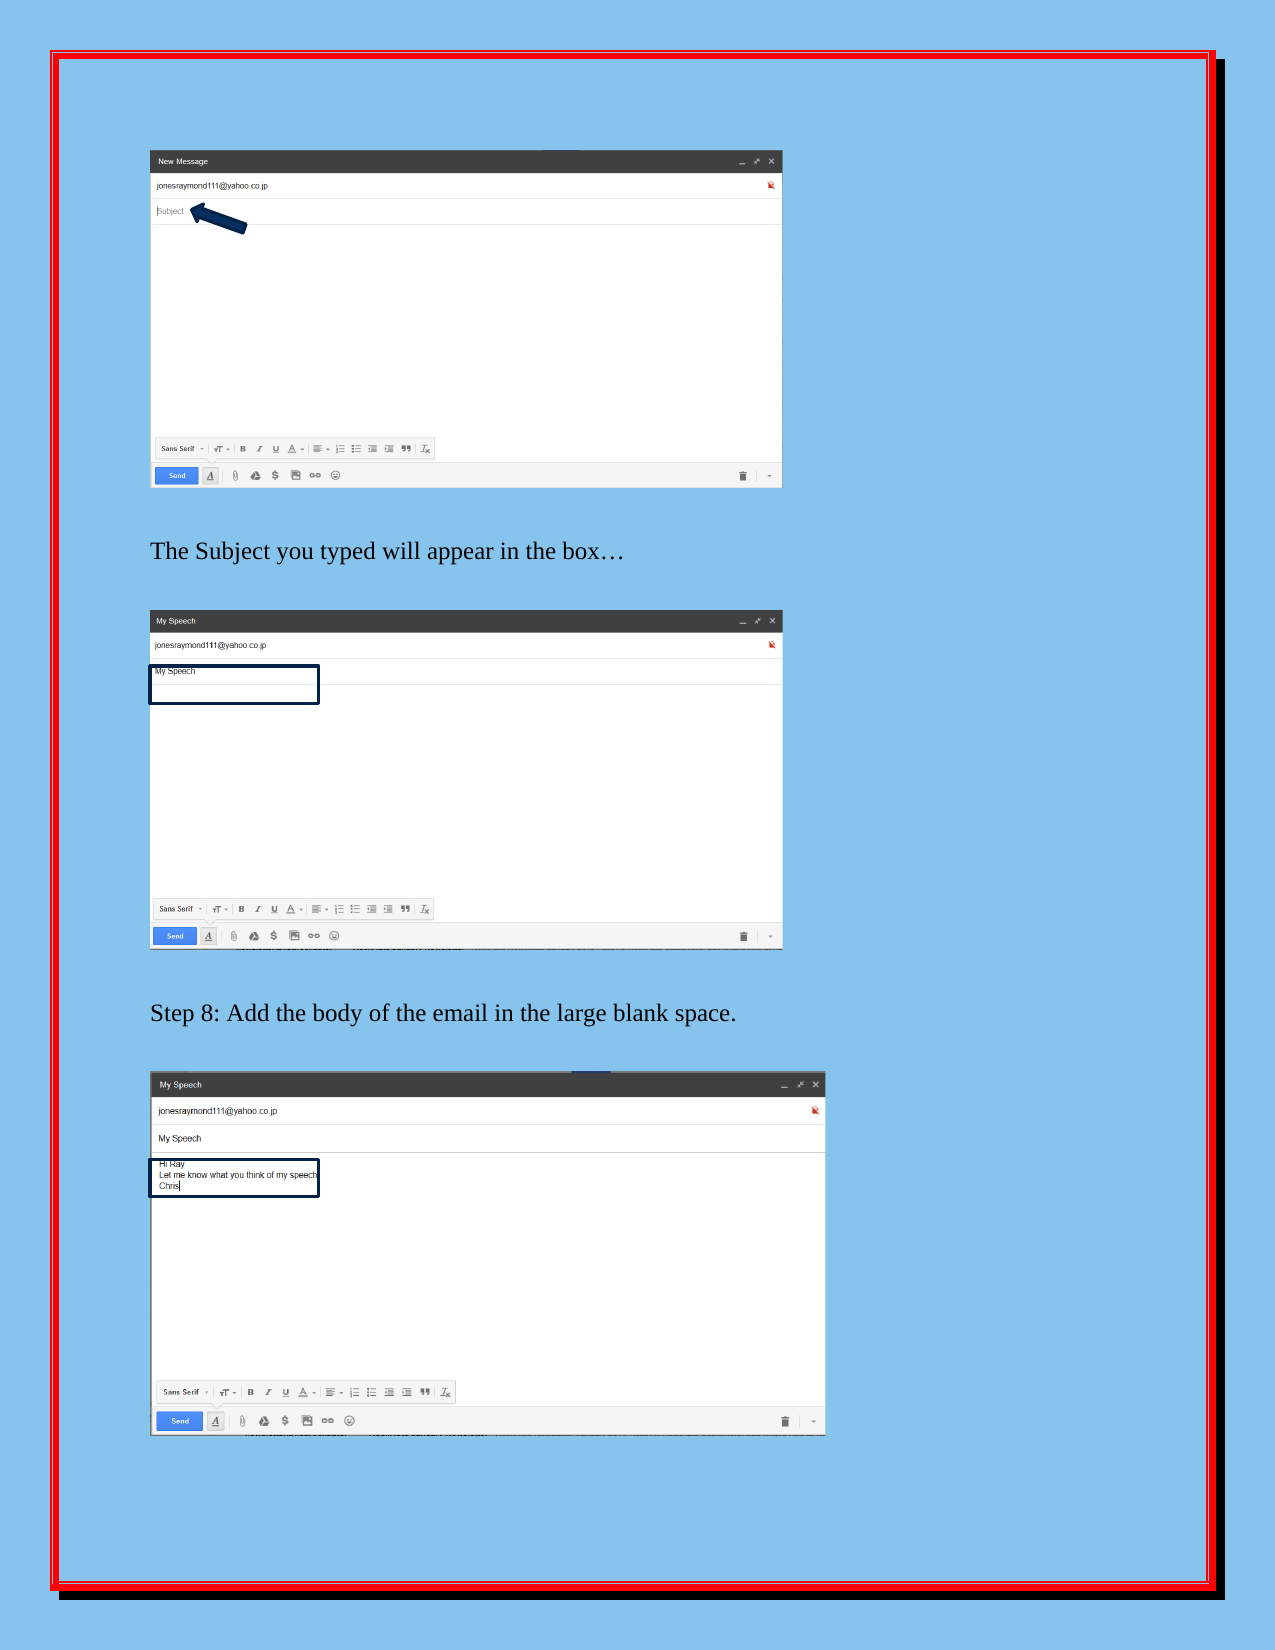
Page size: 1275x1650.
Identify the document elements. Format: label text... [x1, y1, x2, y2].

picture [150, 1071, 826, 1436]
text The Subject you typed will appear in the box… [150, 536, 1116, 565]
picture [150, 610, 783, 950]
picture [152, 668, 317, 702]
picture [152, 1161, 317, 1195]
text Step 8: Add the body of the email in the large blank space. [150, 998, 1116, 1026]
picture [150, 150, 783, 488]
